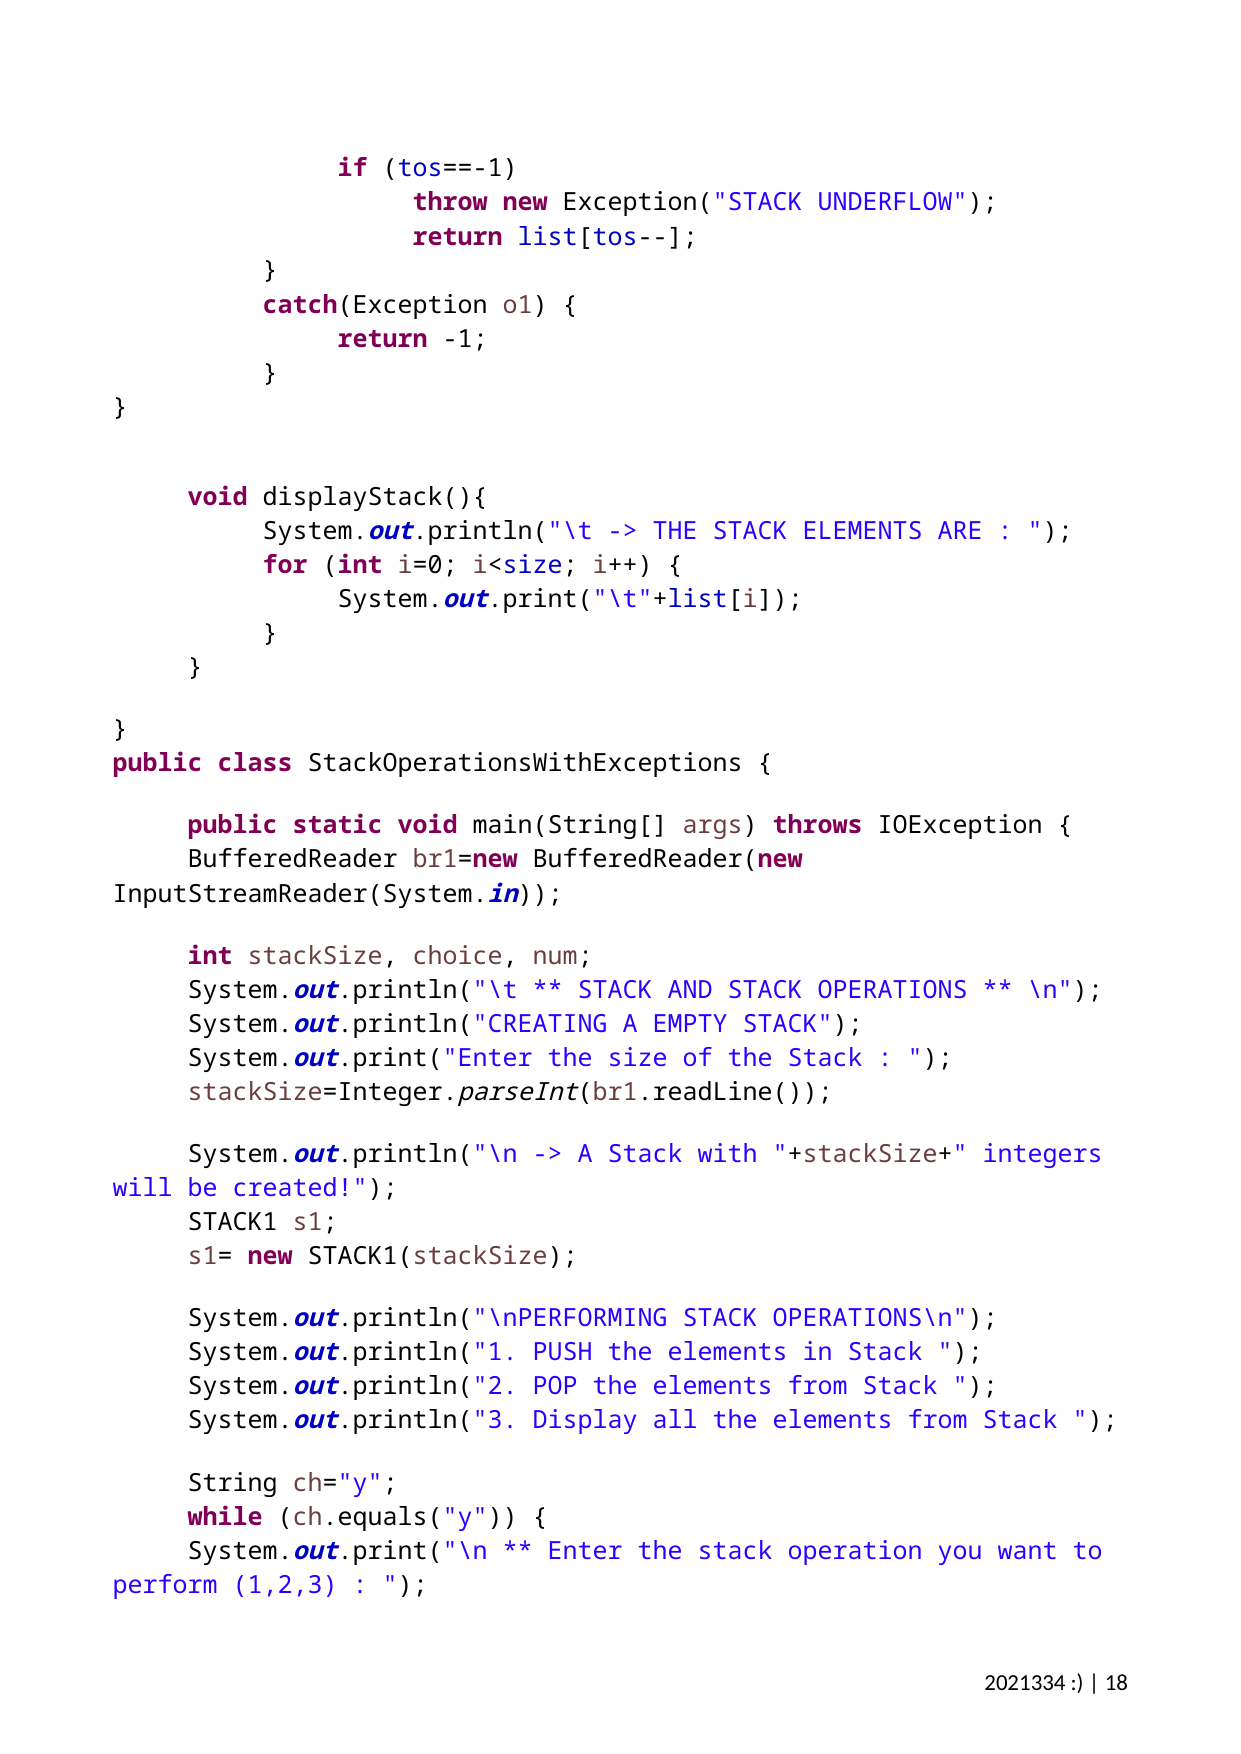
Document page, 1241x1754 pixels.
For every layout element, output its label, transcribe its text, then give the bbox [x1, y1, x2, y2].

text System.out.println("3. Display all the elements from Stack "); [112, 1402, 1128, 1436]
text System.out.print("\t"+list[i]); [112, 581, 1128, 615]
text System.out.print("Enter the size of the Stack : "); [112, 1039, 1128, 1073]
text } [112, 615, 1128, 649]
text public class StackOperationsWithExceptions { [112, 745, 1128, 779]
text return -1; [112, 320, 1128, 354]
text if (tos==-1) [112, 150, 1128, 184]
text System.out.println("\t ** STACK AND STACK OPERATIONS ** \n"); [112, 971, 1128, 1005]
text System.out.println("\nPERFORMING STACK OPERATIONS\n"); [112, 1300, 1128, 1334]
text System.out.println("CREATING A EMPTY STACK"); [112, 1005, 1128, 1039]
text BufferedReader br1=new BufferedReader(new InputStreamReader(System.in)); [112, 841, 1128, 909]
text System.out.println("\n -> A Stack with "+stackSize+" integers will be created!"); [112, 1136, 1128, 1204]
text stackSize=Integer.parseInt(br1.readLine()); [112, 1073, 1128, 1108]
text System.out.print("\n ** Enter the stack operation you want to perform (1,2,3) : "); [112, 1532, 1128, 1600]
text catch(Exception o1) { [112, 286, 1128, 320]
text } [112, 354, 1128, 388]
text } [112, 711, 1128, 745]
text for (int i=0; i<size; i++) { [112, 547, 1128, 581]
text String ch="y"; [112, 1464, 1128, 1498]
text } [112, 388, 1128, 422]
text } [112, 252, 1128, 286]
text STACK1 s1; [112, 1204, 1128, 1238]
text System.out.println("2. POP the elements from Stack "); [112, 1368, 1128, 1402]
text int stackSize, choice, num; [112, 937, 1128, 971]
text void displayStack(){ [112, 478, 1128, 513]
text s1= new STACK1(stackSize); [112, 1238, 1128, 1272]
text public static void main(String[] args) throws IOException { [112, 807, 1128, 841]
text throw new Exception("STACK UNDERFLOW"); [112, 184, 1128, 218]
text System.out.println("1. PUSH the elements in Stack "); [112, 1334, 1128, 1368]
text while (ch.equals("y")) { [112, 1498, 1128, 1532]
text System.out.println("\t -> THE STACK ELEMENTS ARE : "); [112, 513, 1128, 547]
text return list[tos--]; [112, 218, 1128, 252]
text } [112, 649, 1128, 683]
